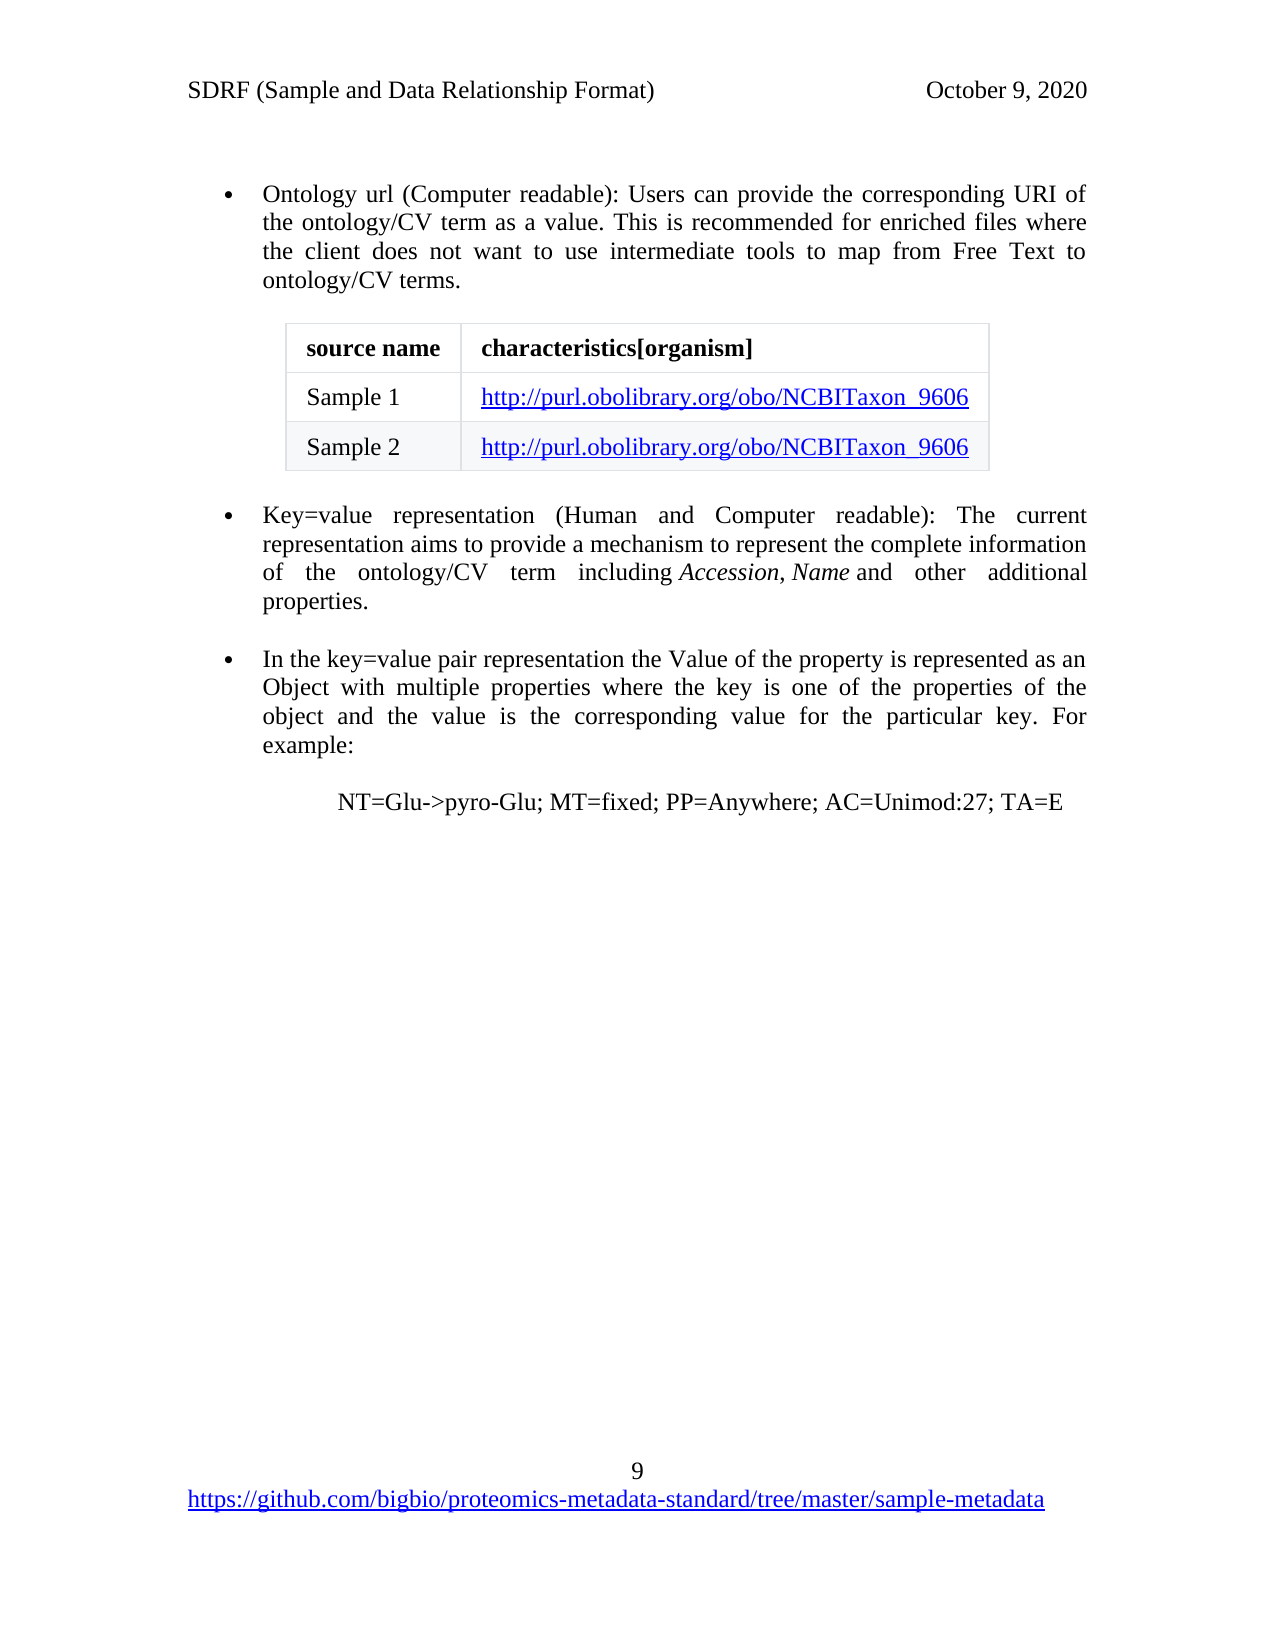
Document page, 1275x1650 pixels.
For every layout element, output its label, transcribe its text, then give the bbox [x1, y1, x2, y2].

table_header characteristics[organism] [462, 324, 988, 372]
table_cell http://purl.obolibrary.org/obo/NCBITaxon_9606 [462, 422, 988, 470]
table_cell Sample 2 [287, 422, 460, 470]
subtitle Key=value representation (Human and Computer readable): The current representation aims to provide a mechanism to represent the complete information of the ontology/CV term including Accession, Name and other additional properties. [225, 500, 1087, 615]
subtitle In the key=value pair representation the Value of the property is represented as an Object with multiple properties where the key is one of the properties of the object and the value is the corresponding value for the particular key. For example: [225, 644, 1087, 759]
table_cell http://purl.obolibrary.org/obo/NCBITaxon_9606 [462, 373, 988, 421]
subtitle Ontology url (Computer readable): Users can provide the corresponding URI of the ontology/CV term as a value. This is recommended for enriched files where the client does not want to use intermediate tools to map from Free Text to ontology/CV terms. [225, 179, 1087, 294]
table_cell Sample 1 [287, 373, 460, 421]
table_header source name [287, 324, 460, 372]
subtitle NT=Glu->pyro-Glu; MT=fixed; PP=Anywhere; AC=Unimod:27; TA=E [337, 787, 1087, 816]
